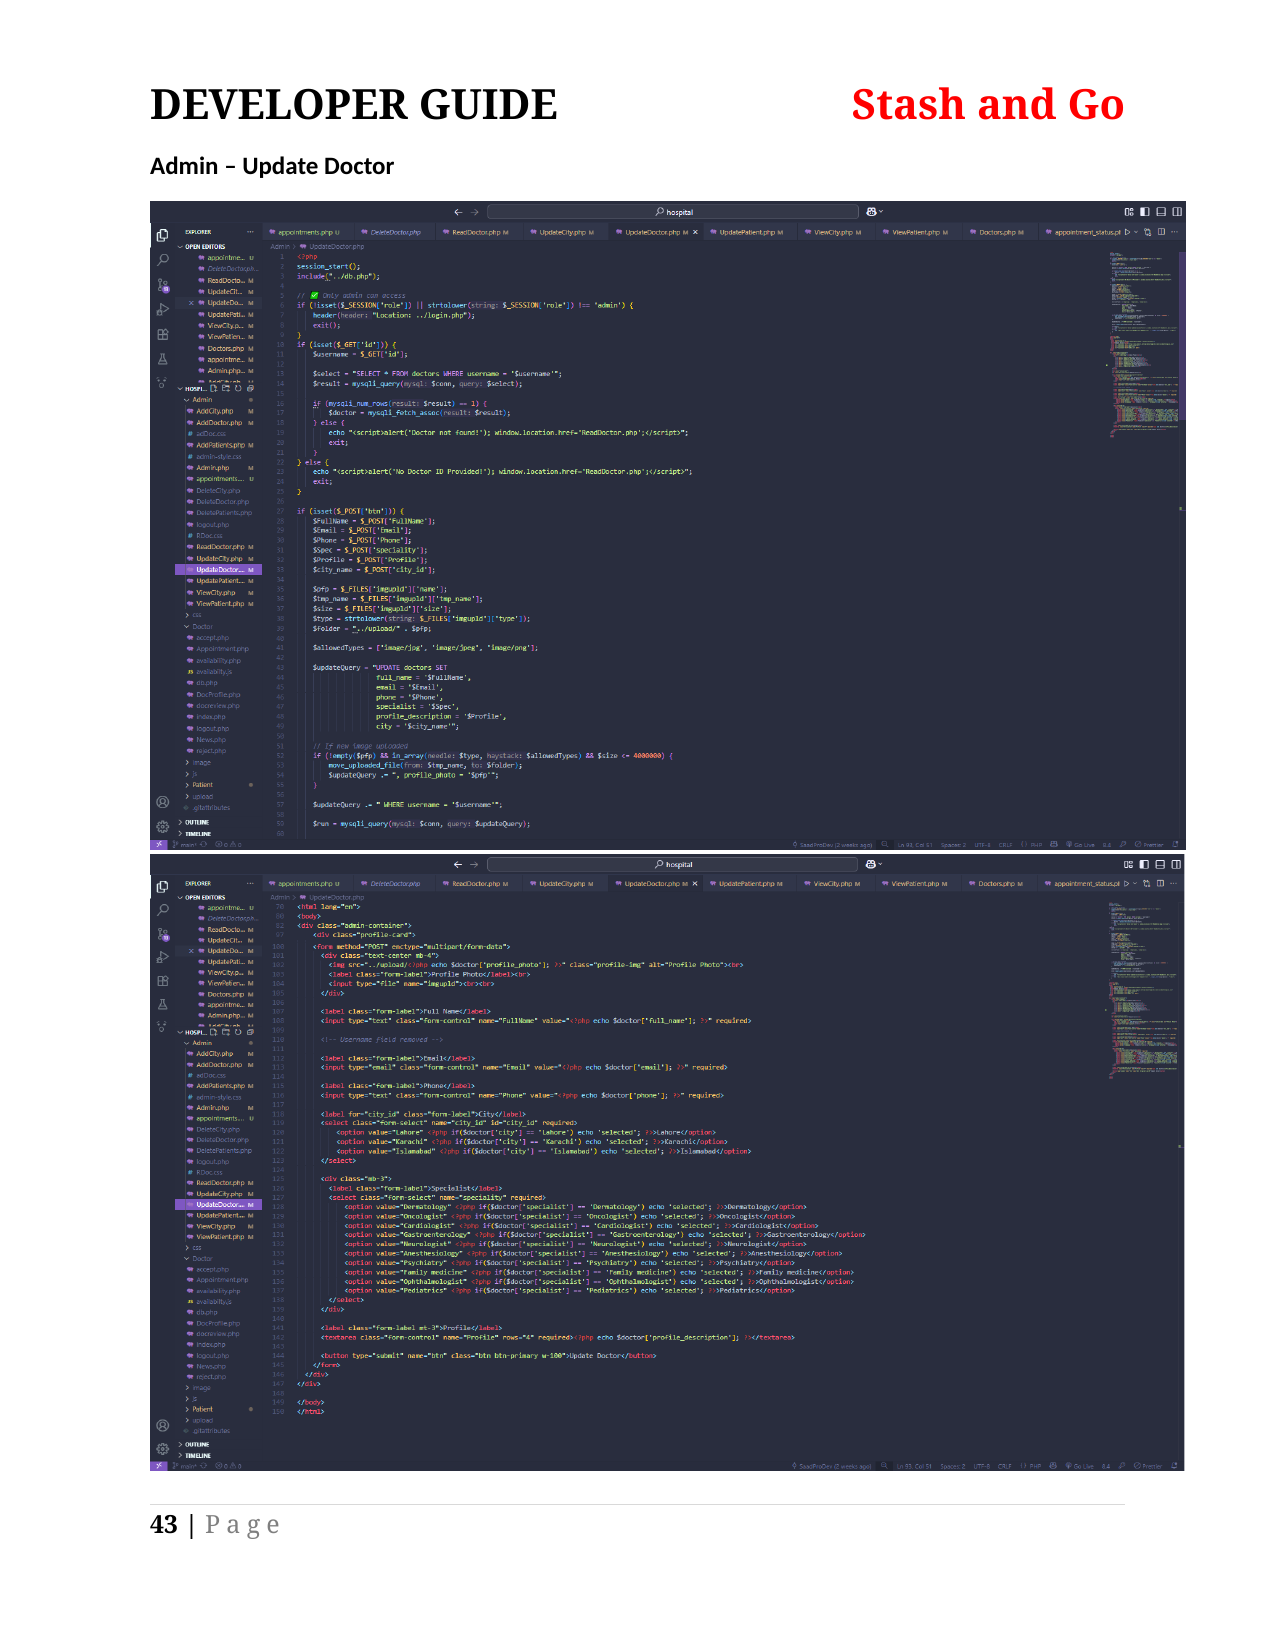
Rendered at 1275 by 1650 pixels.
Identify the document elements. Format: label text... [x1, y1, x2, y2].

picture [150, 201, 1186, 850]
picture [150, 854, 1185, 1471]
text Admin – Update Doctor [150, 150, 1125, 181]
